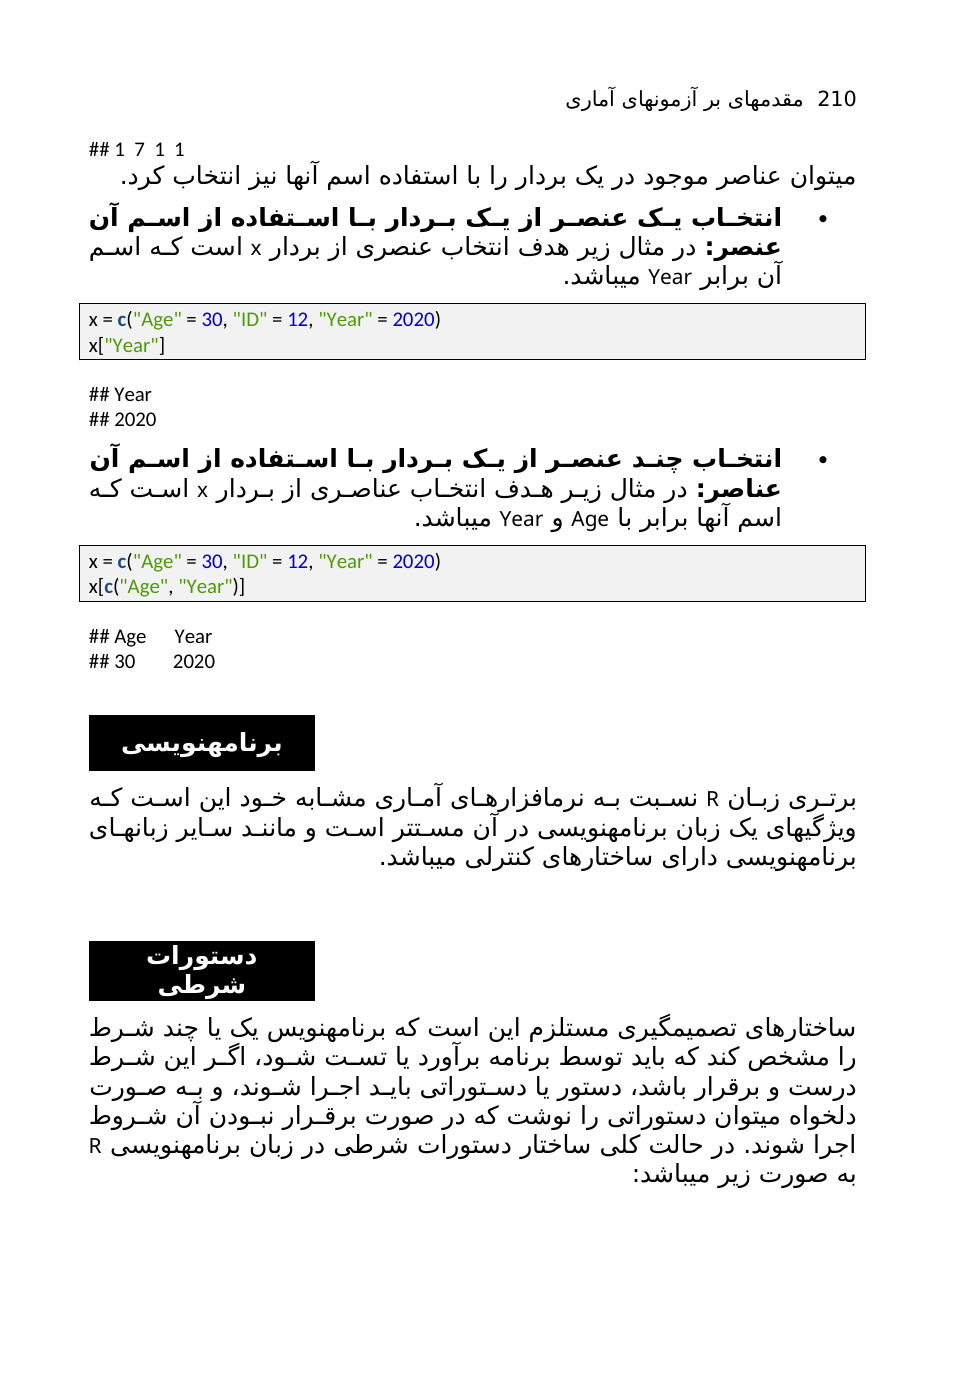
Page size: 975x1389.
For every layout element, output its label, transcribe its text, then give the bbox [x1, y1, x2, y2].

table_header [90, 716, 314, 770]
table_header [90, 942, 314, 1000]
text ## Year ## 2020 [89, 381, 857, 432]
text می‏توان عناصر موجود در یک بردار را با استفاده اسم آن‏ها نیز انتخاب کرد. [89, 161, 857, 190]
text ## 1 7 1 1 [89, 136, 857, 161]
list انتخاب چند عنصر از یک بردار با استفاده از اسم آن عناصر: در مثال زیر هدف انتخاب عناصری از بردار x است که اسم آن‏ها برابر با Age و Year می‏باشد. [89, 444, 819, 532]
text x = c("Age" = 30, "ID" = 12, "Year" = 2020) x[c("Age", "Year")] [80, 546, 865, 601]
text x = c("Age" = 30, "ID" = 12, "Year" = 2020) x["Year"] [80, 304, 865, 359]
text برتری زبان R نسبت به نرم‏افزارهای آماری مشابه خود این است که ویژگی‏های یک زبان برنامه‏نویسی در آن مستتر است و مانند سایر زبان‏های برنامه‏نویسی دارای ساختارهای کنترلی می‏باشد. [89, 783, 857, 871]
list انتخاب یک عنصر از یک بردار با استفاده از اسم آن عنصر: در مثال زیر هدف انتخاب عنصری از بردار x است که اسم آن برابر Year می‏باشد. [89, 203, 819, 291]
text ساختارهای تصمیم‏گیری مستلزم این است که برنامه‏نویس یک یا چند شرط را مشخص کند که باید توسط برنامه برآورد یا تست شود، اگر این شرط درست و برقرار باشد، دستور یا دستوراتی باید اجرا شوند، و به صورت دلخواه می‏توان دستوراتی را نوشت که در صورت برقرار نبودن آن شروط اجرا شوند. در حالت کلی ساختار دستورات شرطی در زبان برنامه‏نویسی R به صورت زیر می‏باشد: [89, 1013, 857, 1189]
text ## Age Year ## 30 2020 [89, 623, 857, 674]
